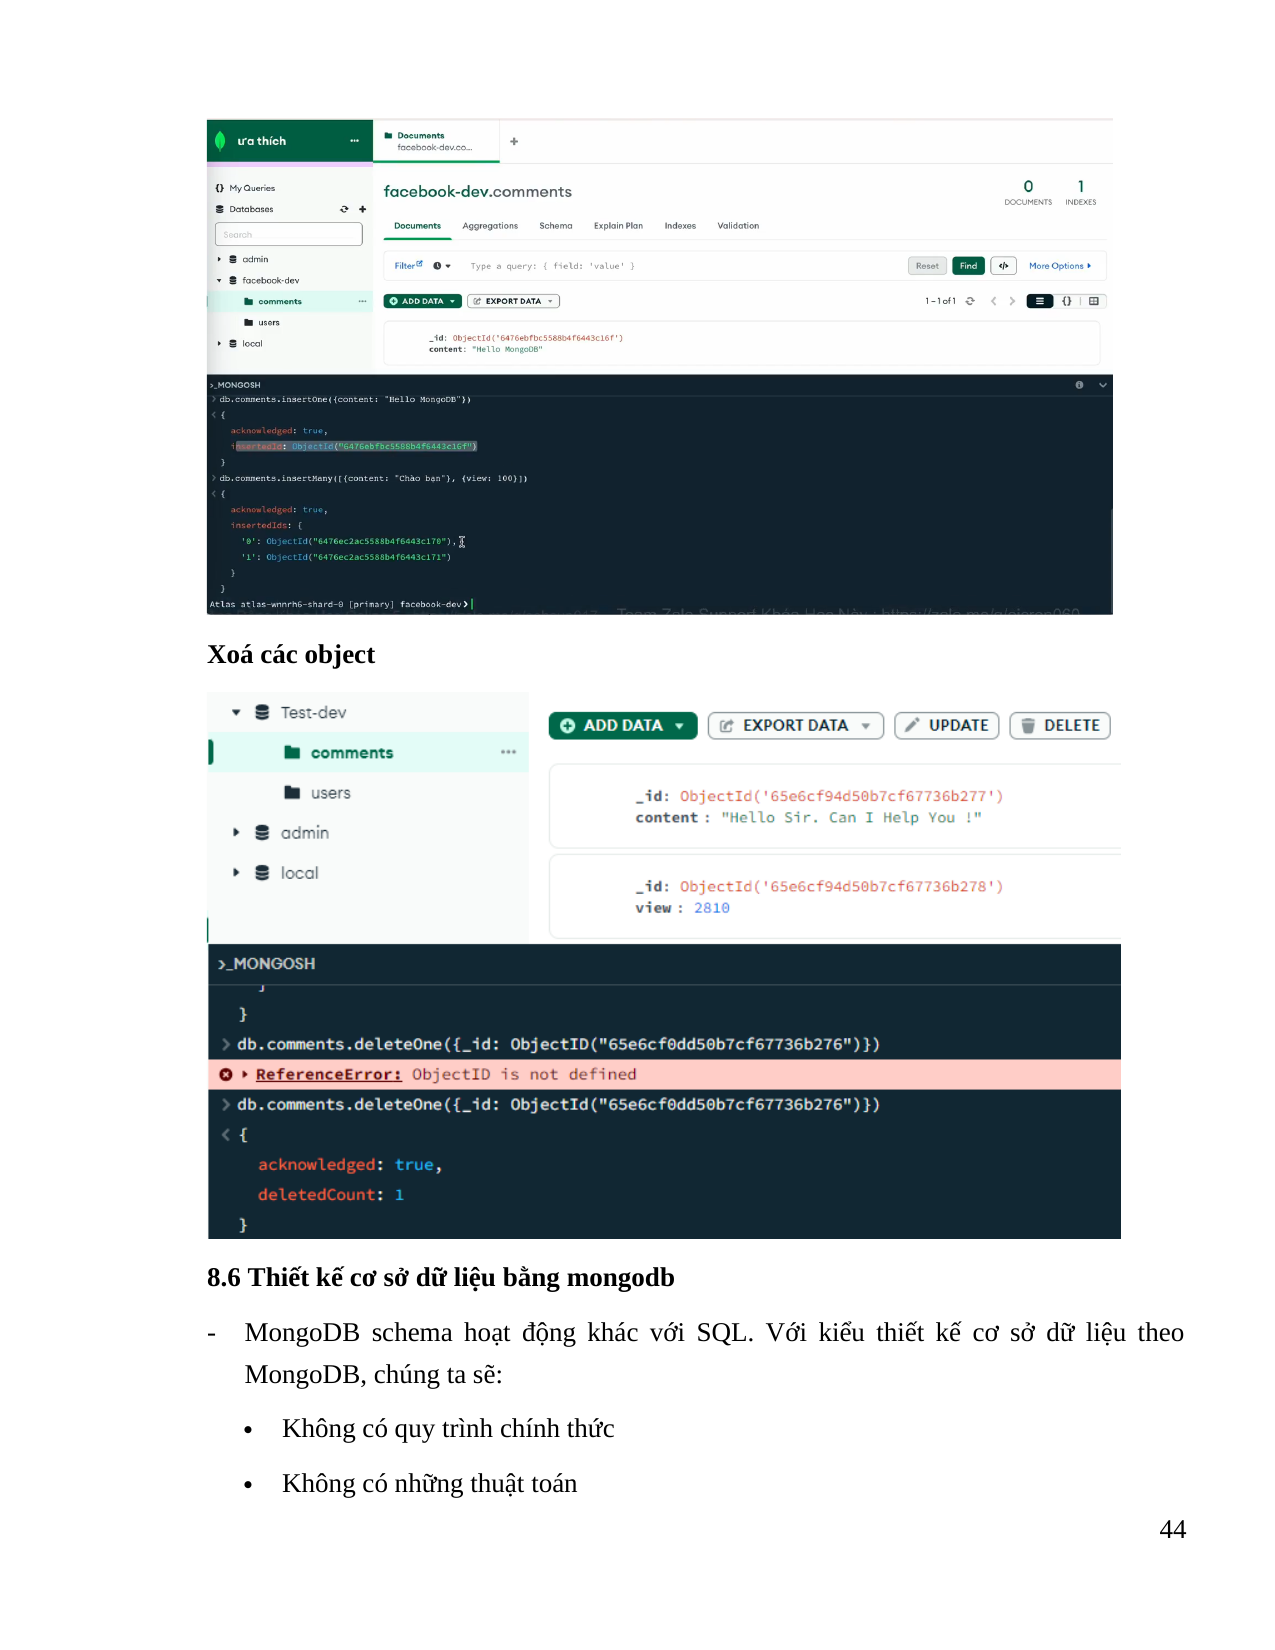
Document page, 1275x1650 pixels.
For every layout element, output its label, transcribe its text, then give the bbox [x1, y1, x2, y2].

list Không có quy trình chính thức [244, 1412, 1186, 1444]
text Xoá các object [207, 638, 1186, 669]
picture [206, 692, 1121, 1239]
list MongoDB schema hoạt động khác với SQL. Với kiểu thiết kế cơ sở dữ liệu theo MongoDB, chúng ta sẽ: [207, 1316, 1186, 1389]
list Không có những thuật toán [244, 1467, 1186, 1498]
picture [206, 118, 1113, 615]
text 8.6 Thiết kế cơ sở dữ liệu bằng mongodb [207, 1262, 1186, 1293]
